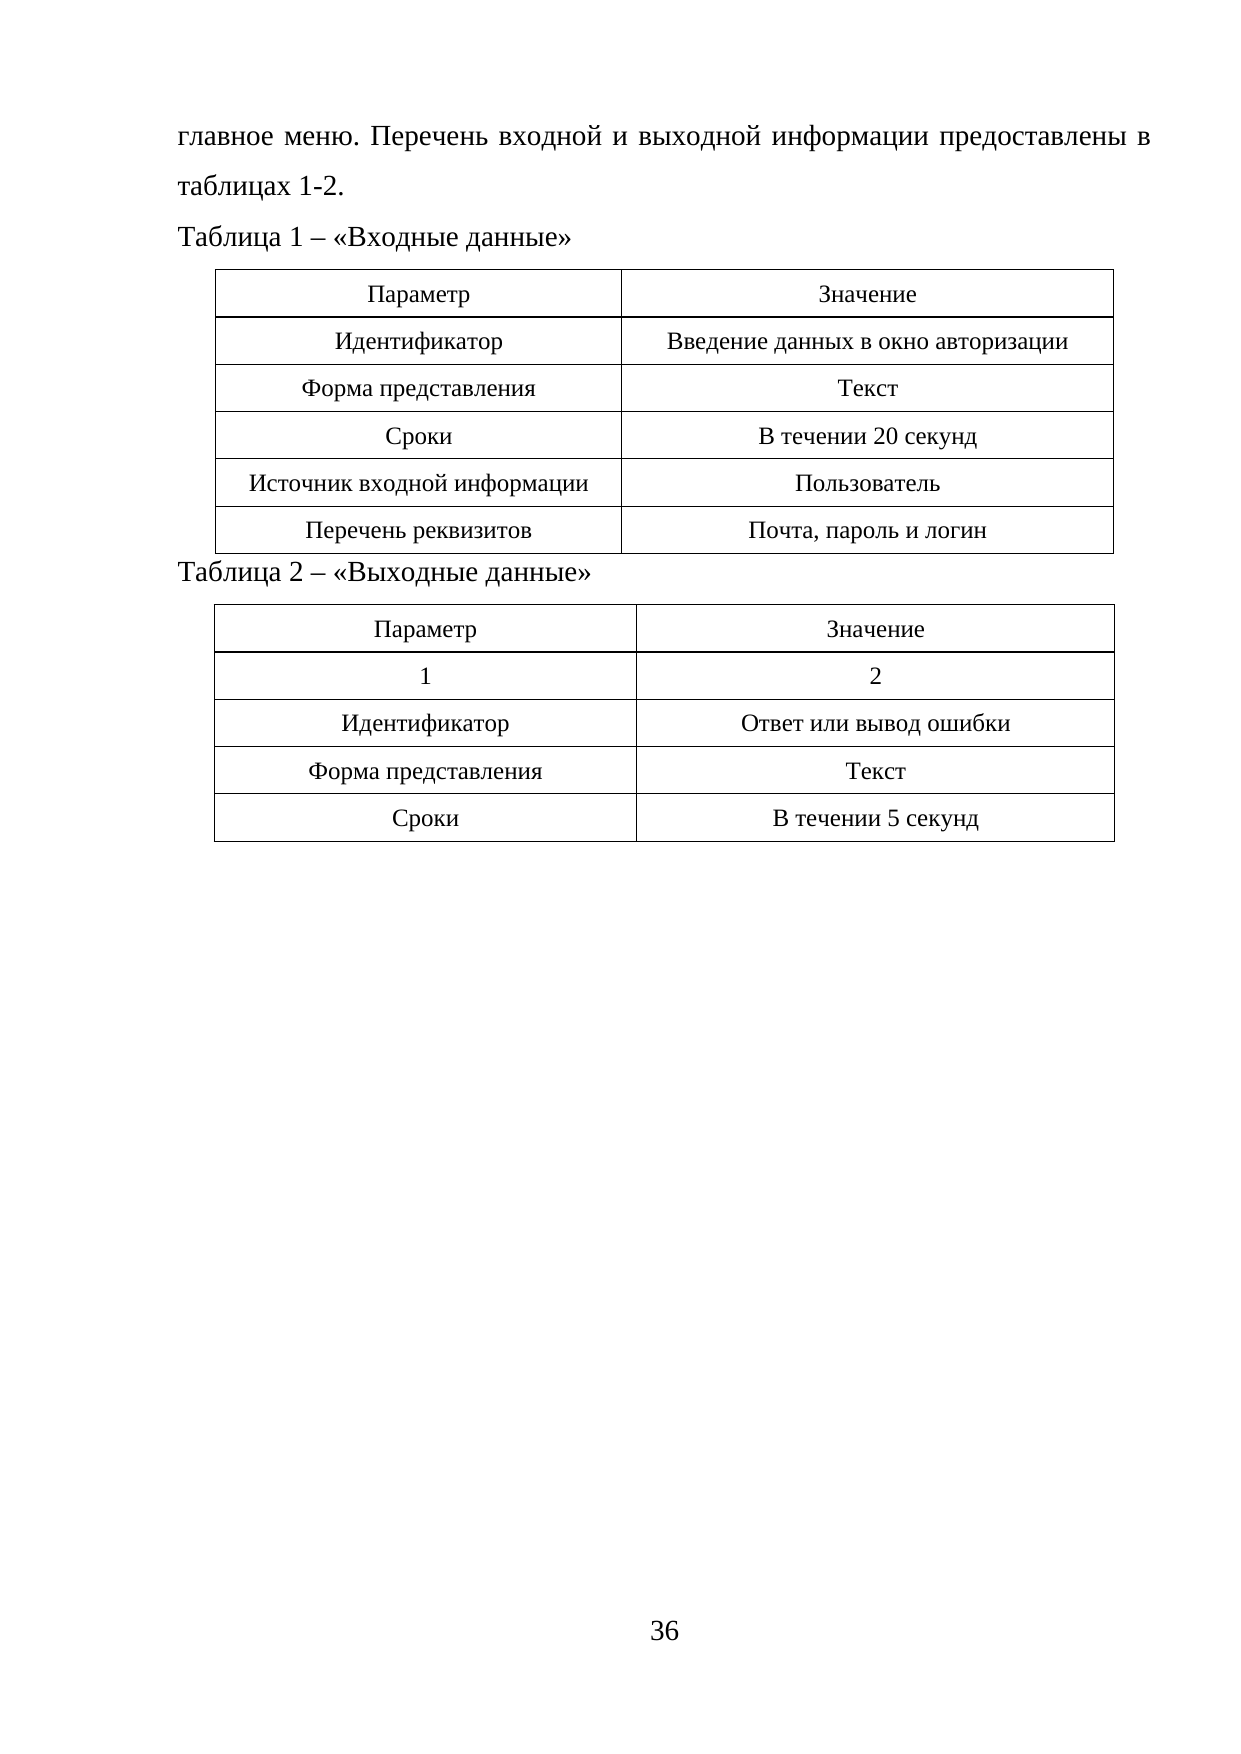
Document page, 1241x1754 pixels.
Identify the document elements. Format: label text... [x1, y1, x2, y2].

table_cell Форма представления [215, 747, 636, 793]
table_header Параметр [215, 605, 636, 651]
table_cell 2 [637, 653, 1114, 699]
table_cell 1 [215, 653, 636, 699]
table_cell Сроки [215, 794, 636, 841]
table_header Значение [622, 270, 1113, 316]
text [177, 118, 1152, 202]
text Таблица 1 – «Входные данные» [177, 219, 1152, 252]
table_cell Почта, пароль и логин [622, 507, 1113, 553]
table_cell В течении 5 секунд [637, 794, 1114, 841]
table_cell Идентификатор [216, 318, 621, 364]
table_cell Перечень реквизитов [216, 507, 621, 553]
table_cell Форма представления [216, 365, 621, 411]
table_cell Ответ или вывод ошибки [637, 700, 1114, 746]
table_cell В течении 20 секунд [622, 412, 1113, 458]
table_cell Введение данных в окно авторизации [622, 318, 1113, 364]
table_cell Текст [622, 365, 1113, 411]
table_header Параметр [216, 270, 621, 316]
text Таблица 2 – «Выходные данные» [177, 554, 1152, 587]
table_header Значение [637, 605, 1114, 651]
table_cell Идентификатор [215, 700, 636, 746]
table_cell Источник входной информации [216, 459, 621, 506]
table_cell Текст [637, 747, 1114, 793]
table_cell Пользователь [622, 459, 1113, 506]
table_cell Сроки [216, 412, 621, 458]
